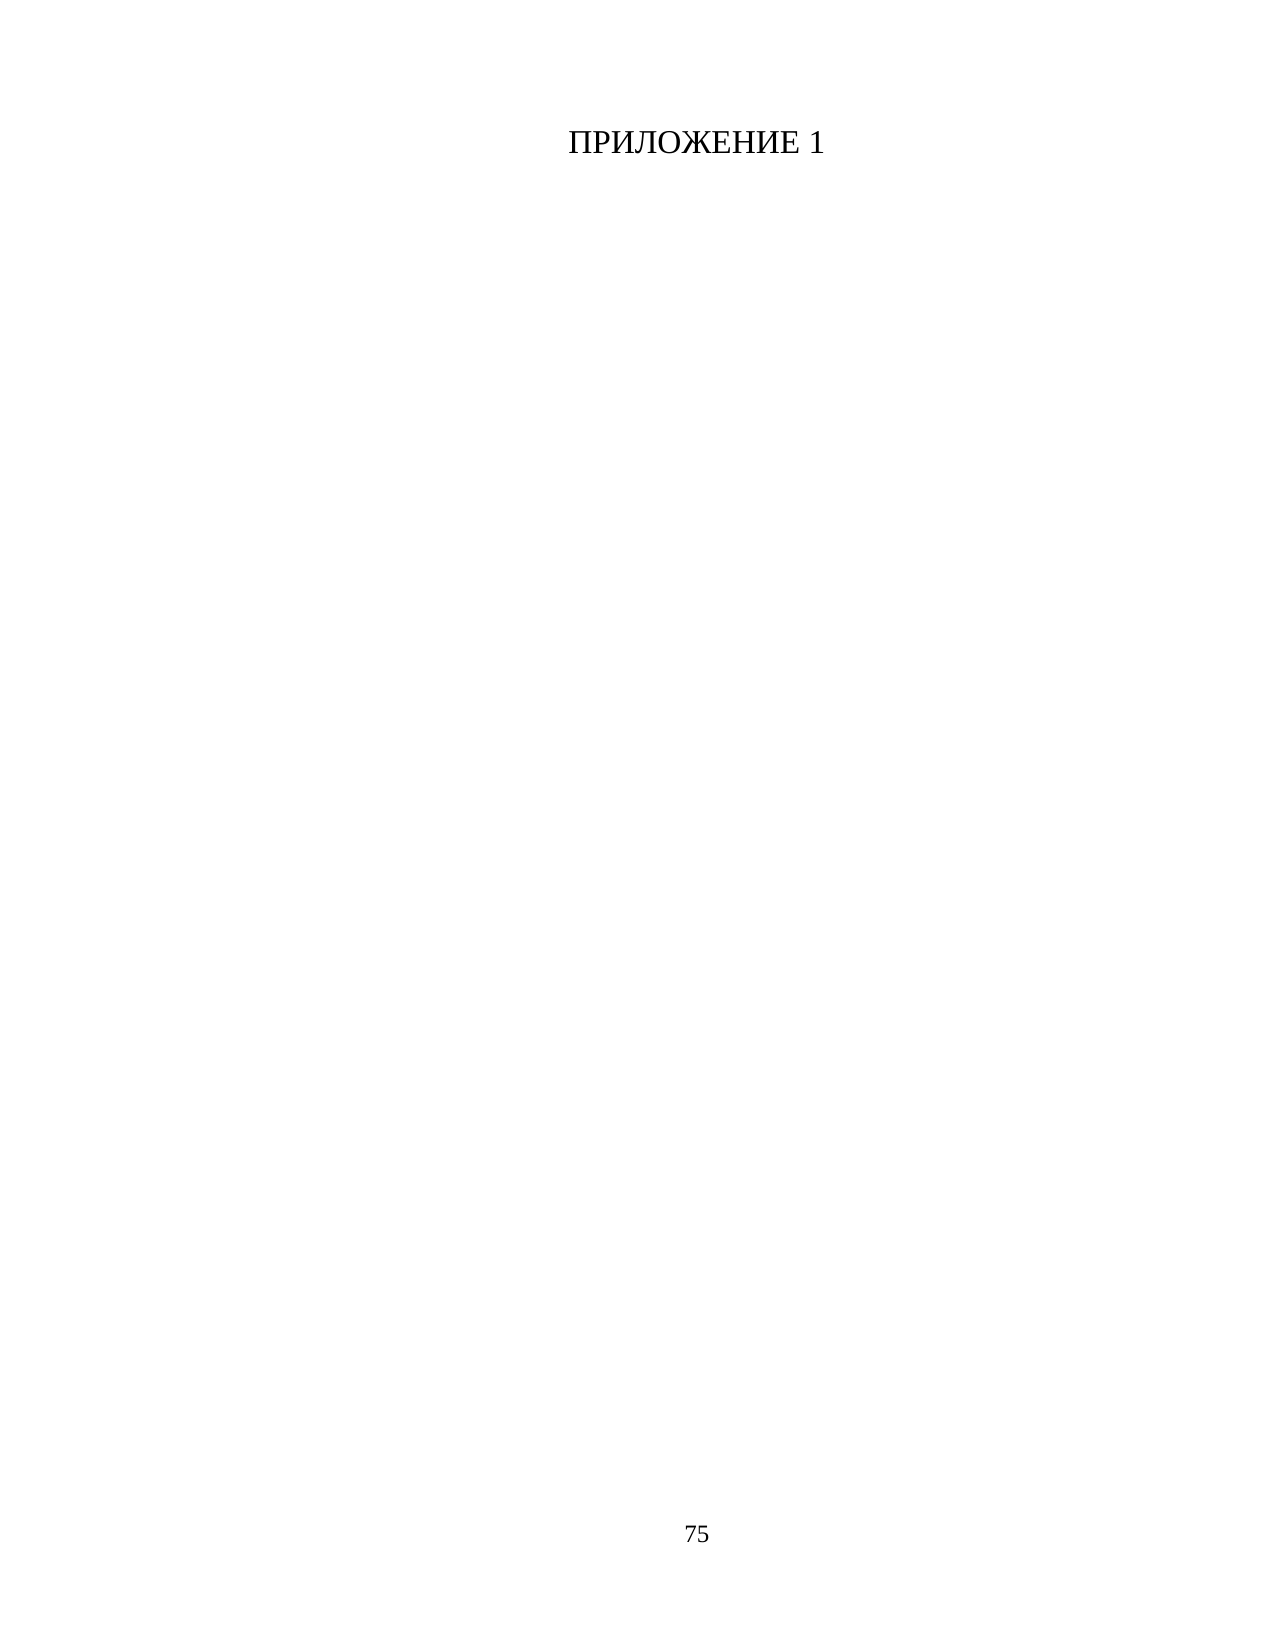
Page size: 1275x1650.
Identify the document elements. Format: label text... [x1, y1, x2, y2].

subtitle ПРИЛОЖЕНИЕ 1 [177, 122, 1216, 161]
